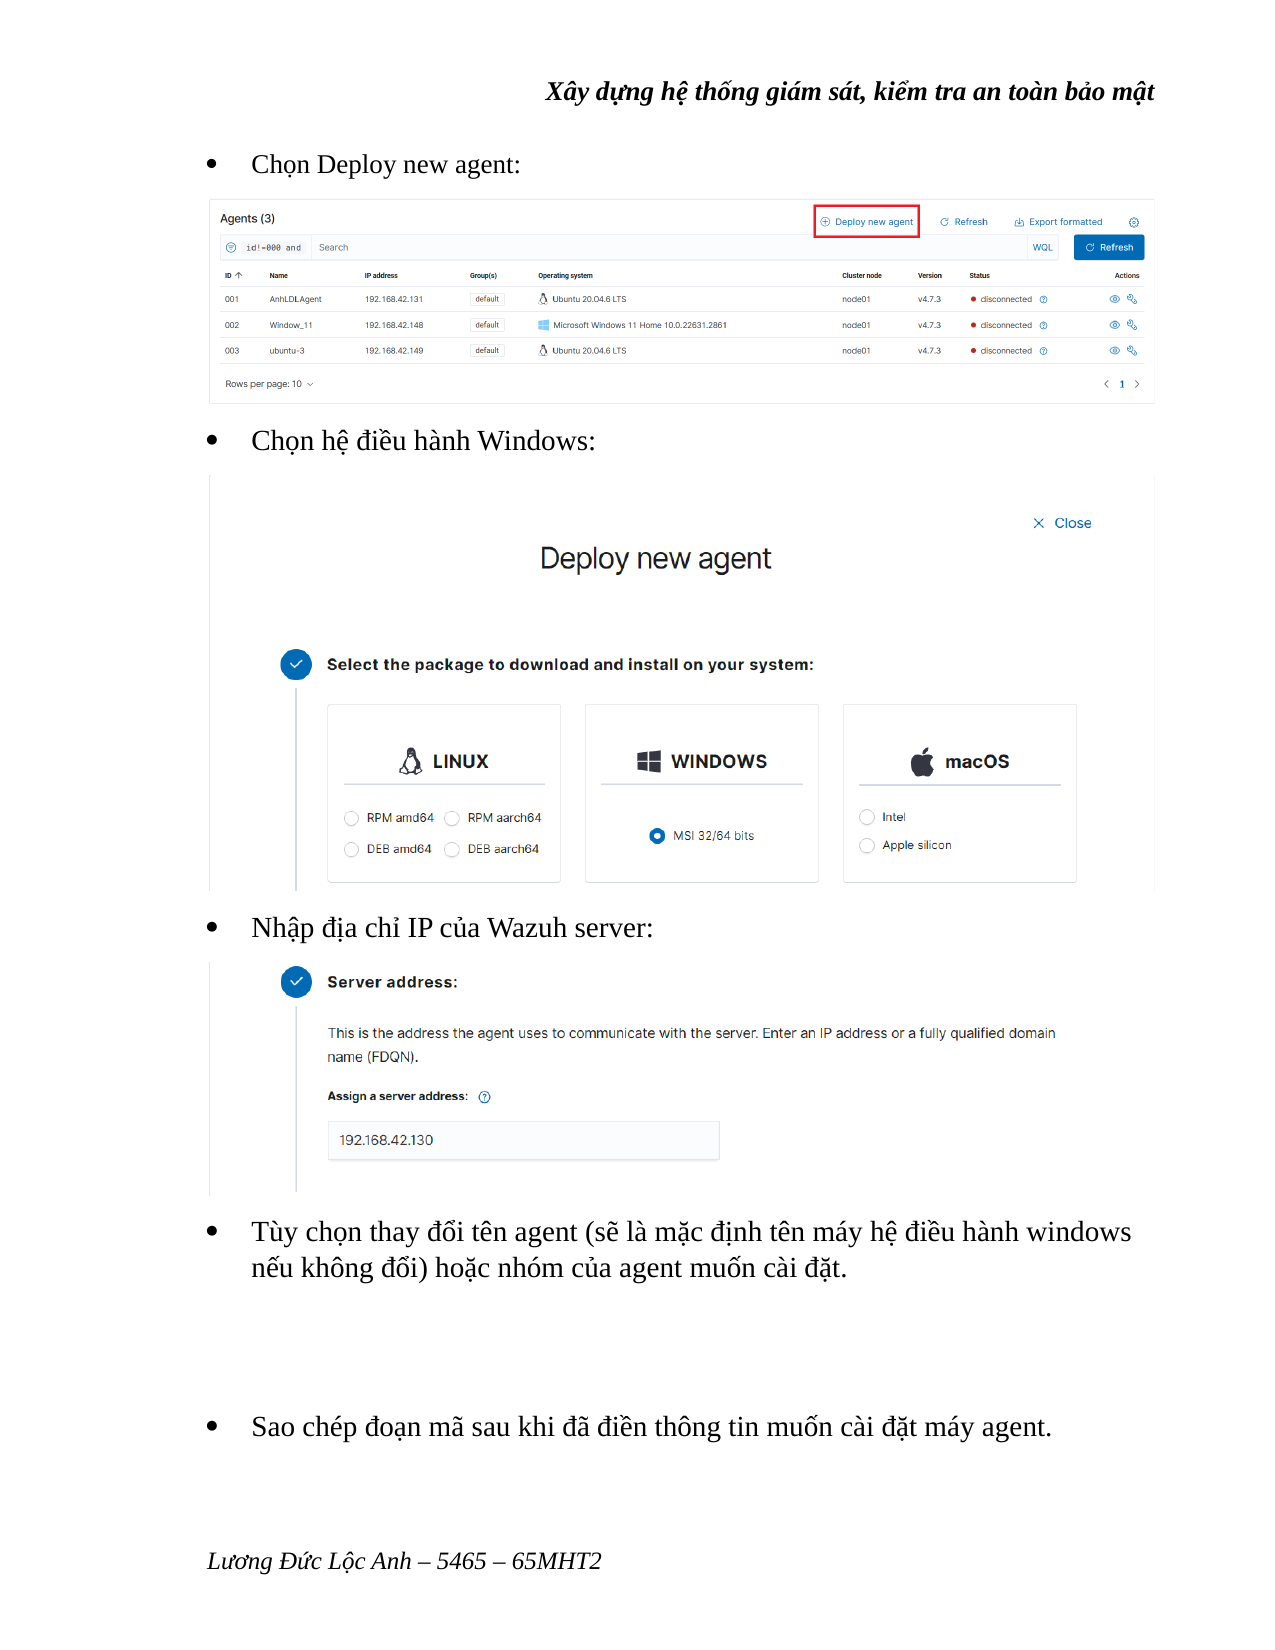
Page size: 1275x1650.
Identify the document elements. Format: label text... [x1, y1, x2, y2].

picture [209, 198, 1155, 404]
list Chọn Deploy new agent: [207, 148, 1157, 179]
list Nhập địa chỉ IP của Wazuh server: [207, 910, 1157, 943]
list Tùy chọn thay đổi tên agent (sẽ là mặc định tên máy hệ điều hành windows nếu không đổi) hoặc nhóm của agent muốn cài đặt. [207, 1214, 1157, 1284]
list Sao chép đoạn mã sau khi đã điền thông tin muốn cài đặt máy agent. [207, 1409, 1157, 1442]
picture [209, 962, 1155, 1196]
picture [209, 475, 1155, 891]
list Chọn hệ điều hành Windows: [207, 423, 1157, 456]
